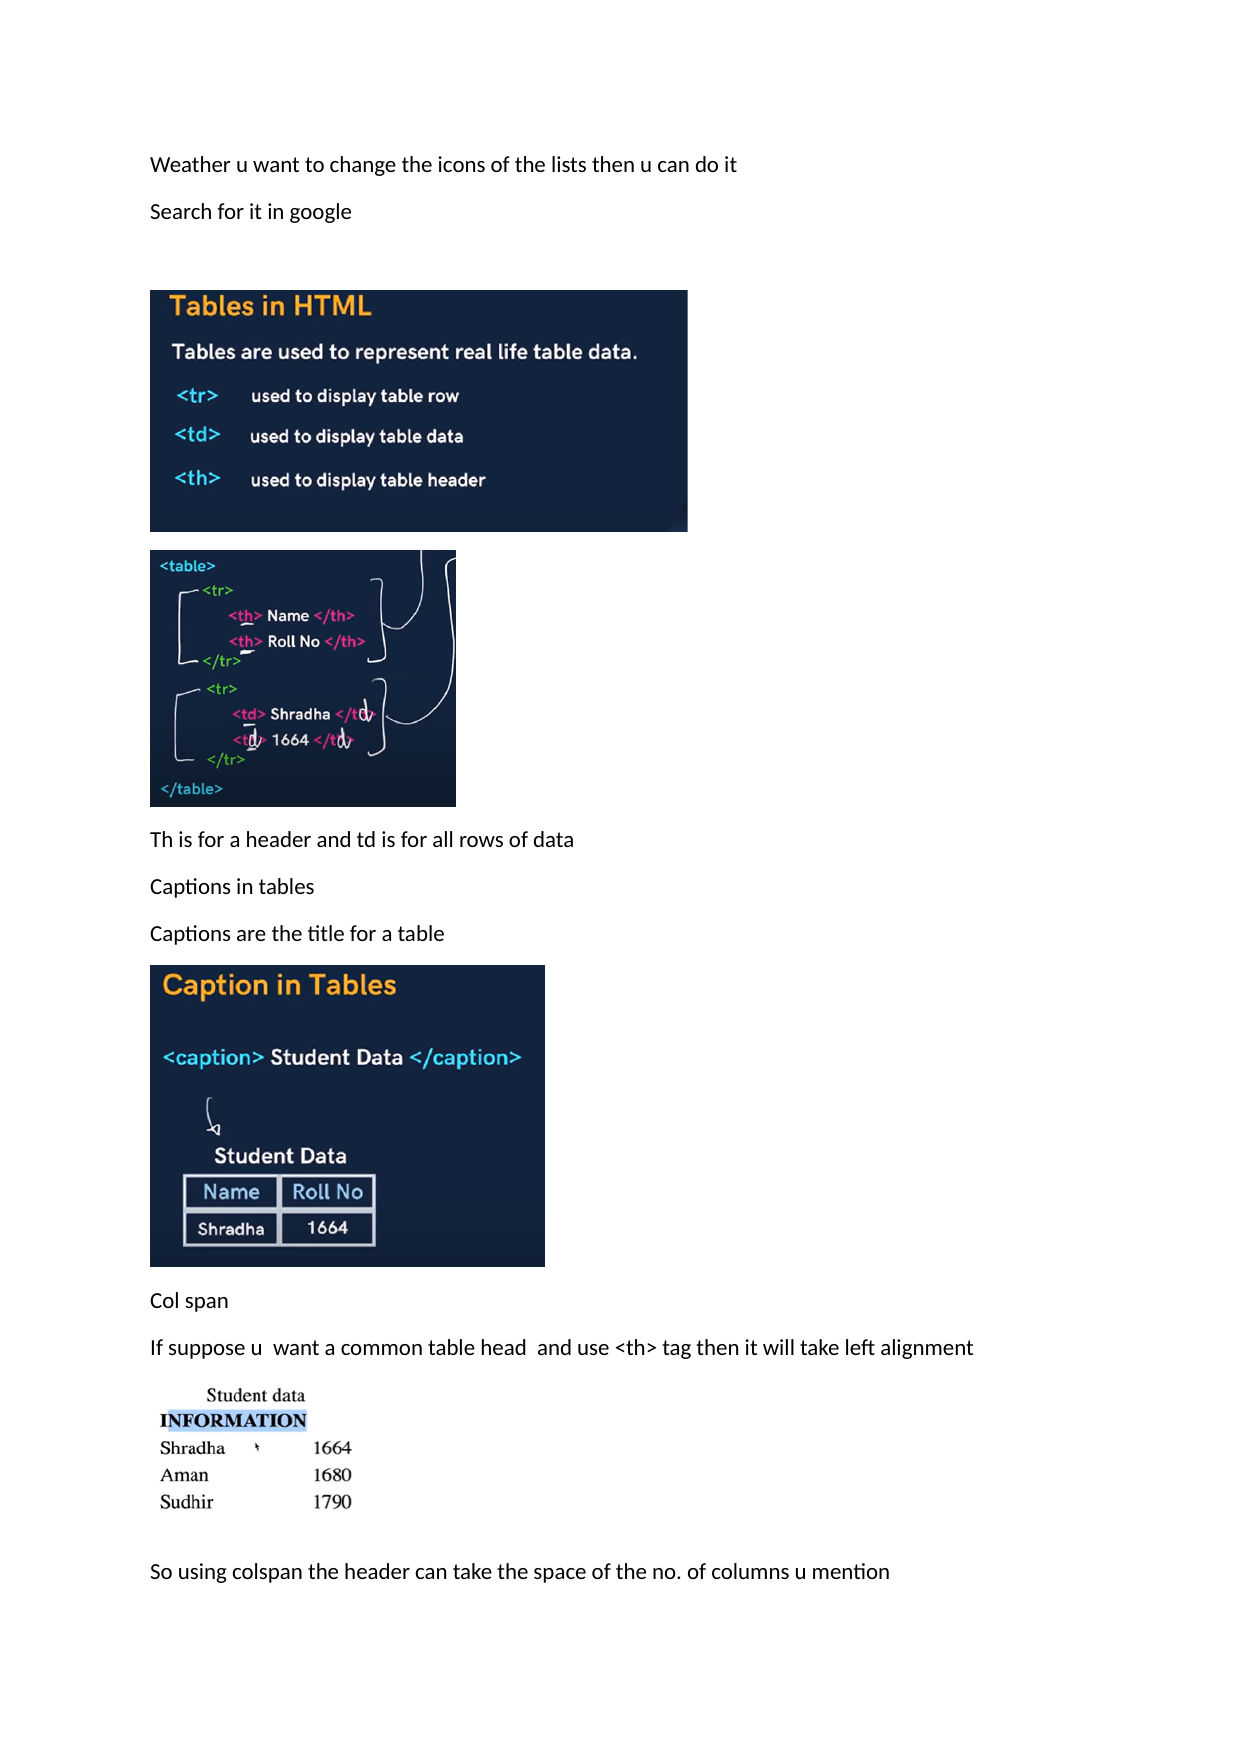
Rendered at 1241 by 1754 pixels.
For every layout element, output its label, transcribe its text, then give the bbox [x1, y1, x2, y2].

picture [150, 550, 456, 807]
picture [150, 1379, 406, 1539]
text So using colspan the header can take the space of the no. of columns u mention [150, 1557, 1090, 1585]
text Search for it in google [150, 197, 1090, 225]
picture [150, 965, 545, 1267]
picture [150, 290, 688, 532]
text If suppose u want a common table head and use <th> tag then it will take left alignment [150, 1333, 1090, 1361]
text Col span [150, 1286, 1090, 1314]
text Captions in tables [150, 872, 1090, 900]
text Captions are the title for a table [150, 919, 1090, 947]
text Th is for a header and td is for all rows of data [150, 825, 1090, 853]
text Weather u want to change the icons of the lists then u can do it [150, 150, 1090, 178]
